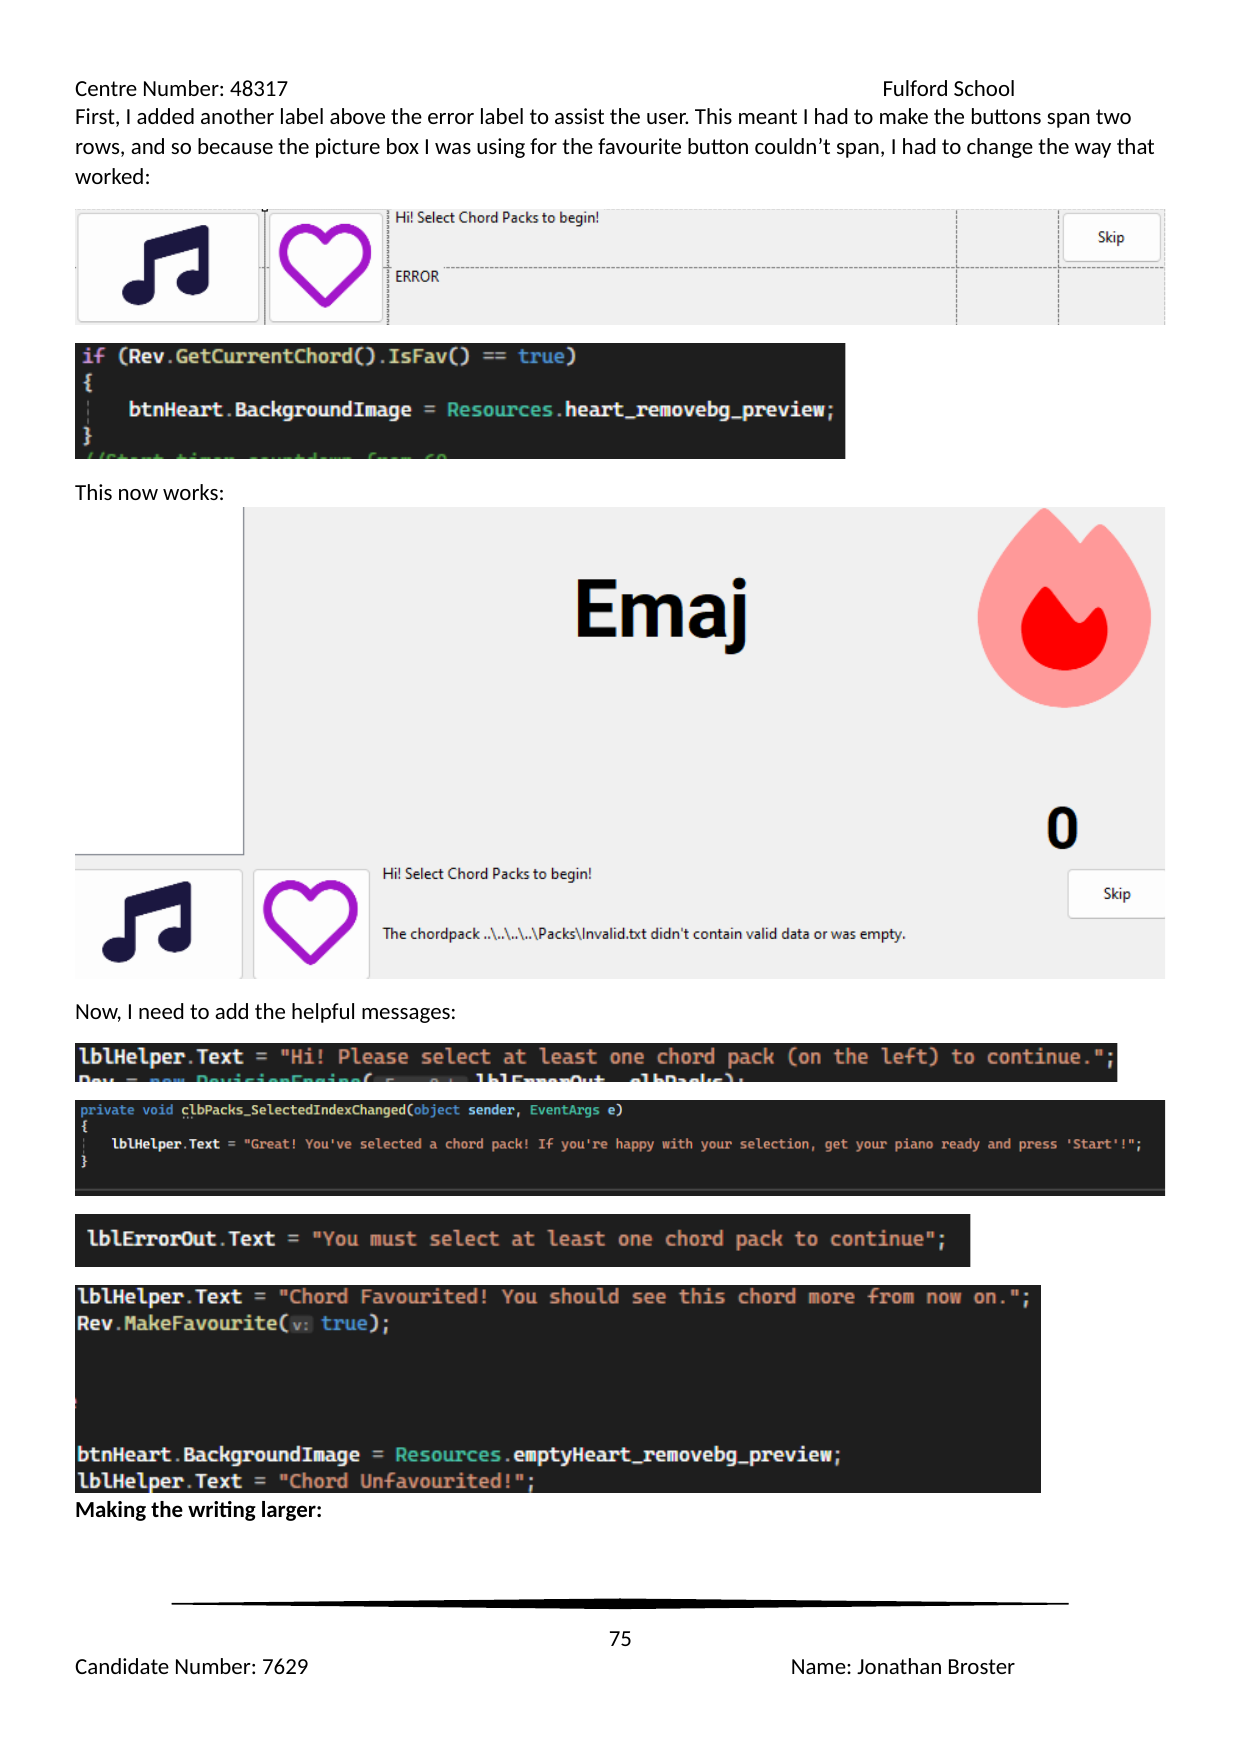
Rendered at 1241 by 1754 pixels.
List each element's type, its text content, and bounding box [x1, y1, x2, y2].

picture [75, 1214, 971, 1267]
picture [75, 507, 1166, 979]
picture [75, 1043, 1118, 1082]
picture [75, 343, 846, 459]
picture [75, 1285, 1041, 1493]
text This now works: [75, 478, 1165, 507]
picture [75, 1100, 1166, 1196]
text Now, I need to add the helpful messages: [75, 997, 1165, 1025]
picture [75, 209, 1166, 325]
text First, I added another label above the error label to assist the user. This meant I had to make the buttons span two rows, and so because the picture box I was using for the favourite button couldn’t span, I had to change the way that worked: [75, 102, 1165, 190]
